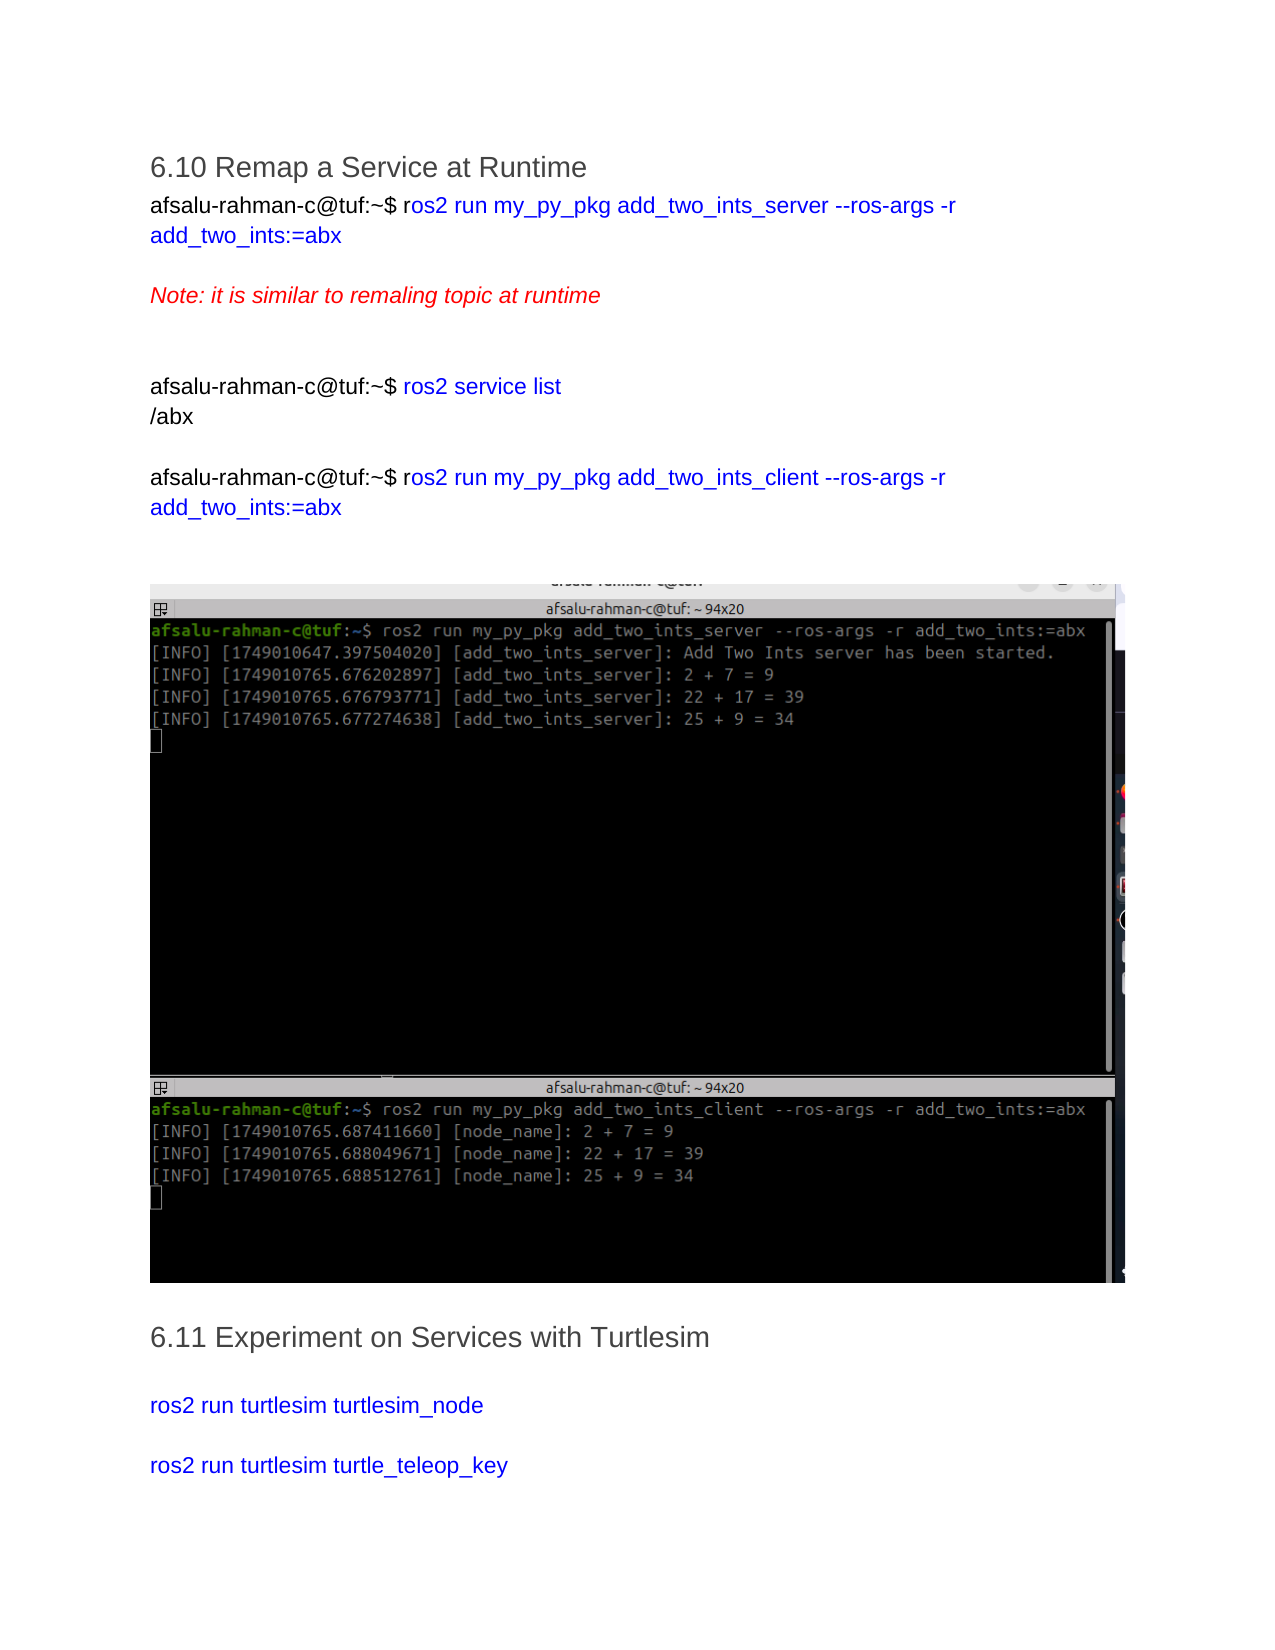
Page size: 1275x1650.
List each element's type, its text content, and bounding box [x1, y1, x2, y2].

text afsalu-rahman-c@tuf:~$ ros2 run my_py_pkg add_two_ints_client --ros-args -r add_two_ints:=abx [150, 464, 1125, 520]
text /abx [150, 403, 1125, 430]
subtitle 6.11 Experiment on Services with Turtlesim [150, 1320, 1125, 1353]
text afsalu-rahman-c@tuf:~$ ros2 service list [150, 373, 1125, 399]
text Note: it is similar to remaling topic at runtime [150, 282, 1125, 309]
picture [150, 584, 1125, 1283]
subtitle 6.10 Remap a Service at Runtime [150, 150, 1125, 183]
text afsalu-rahman-c@tuf:~$ ros2 run my_py_pkg add_two_ints_server --ros-args -r add_two_ints:=abx [150, 192, 1125, 248]
text ros2 run turtlesim turtle_teleop_key [150, 1452, 1125, 1478]
text ros2 run turtlesim turtlesim_node [150, 1392, 1125, 1418]
